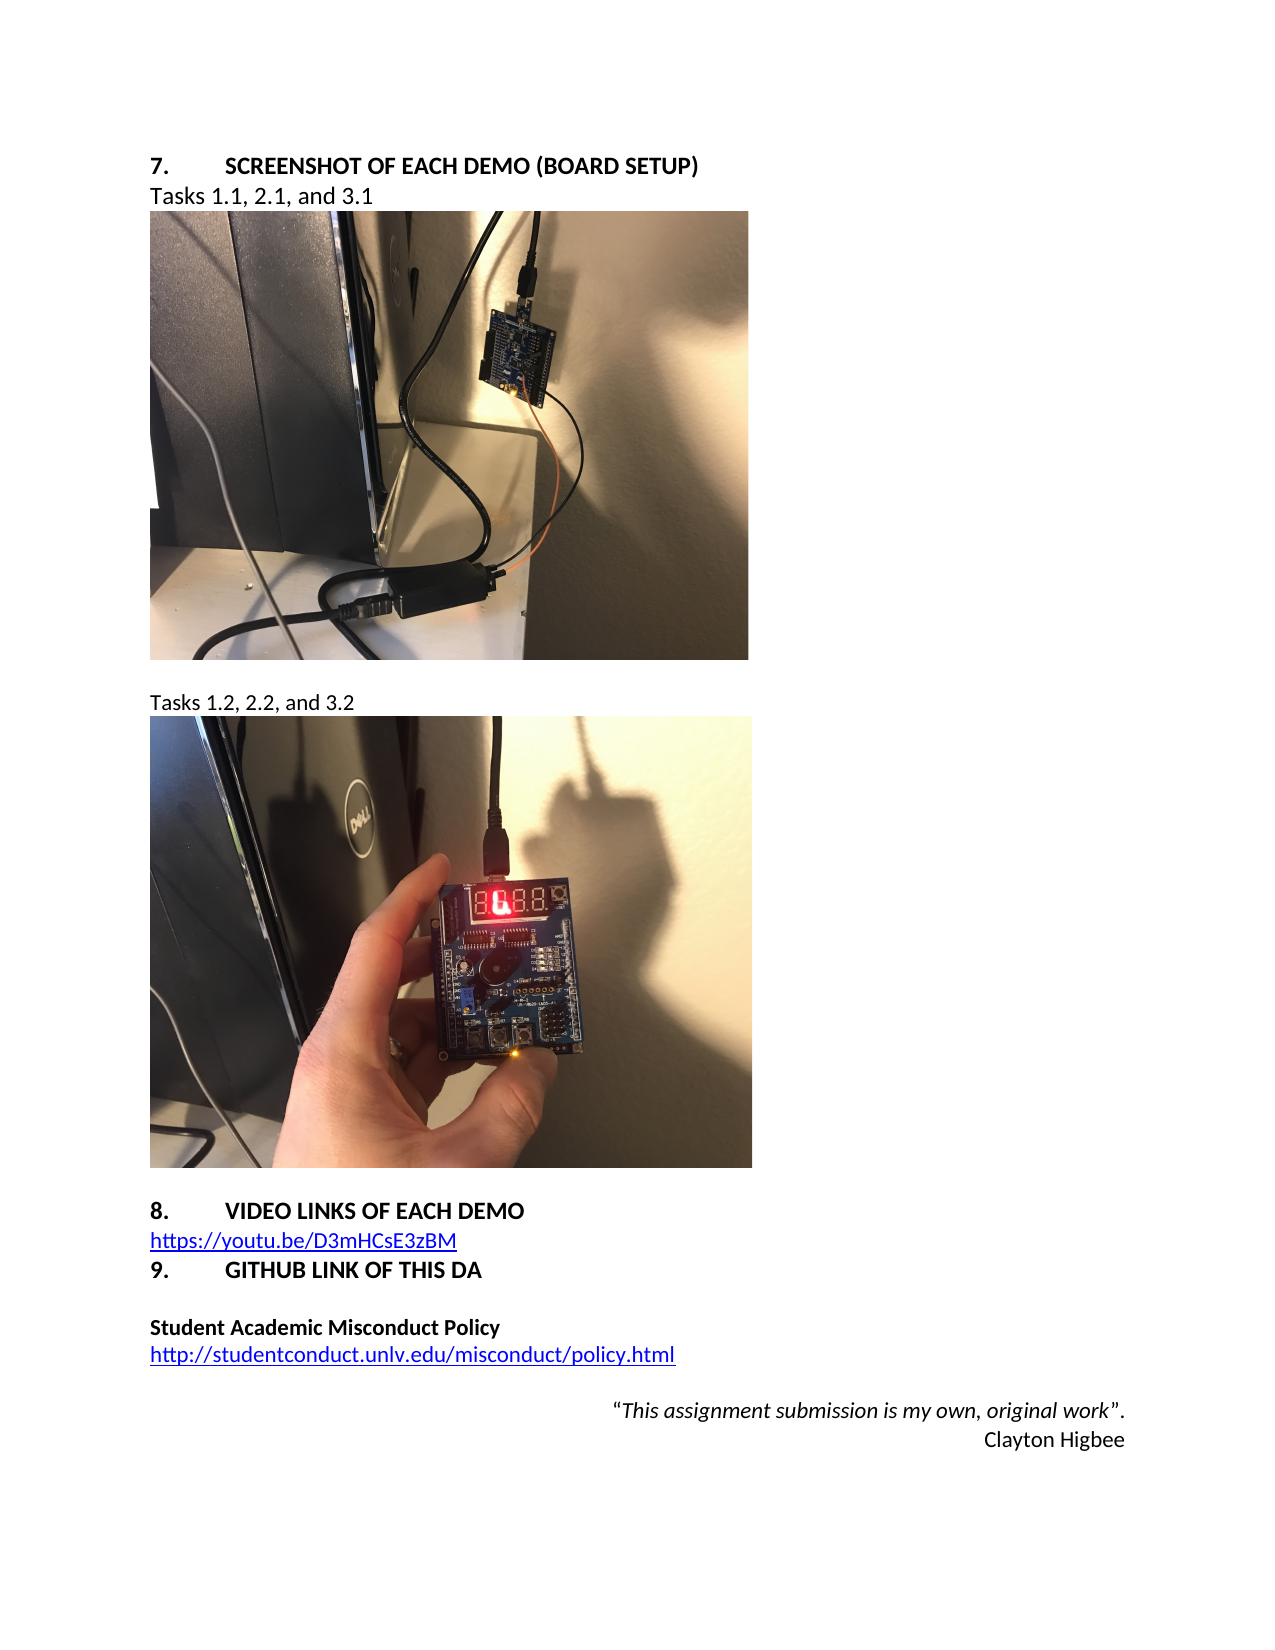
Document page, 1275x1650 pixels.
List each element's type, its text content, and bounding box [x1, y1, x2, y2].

text “This assignment submission is my own, original work”. [150, 1397, 1125, 1425]
text Tasks 1.2, 2.2, and 3.2 [150, 688, 1125, 716]
picture [150, 716, 753, 1168]
list VIDEO LINKS OF EACH DEMO [150, 1196, 1125, 1226]
picture [150, 211, 749, 660]
text Student Academic Misconduct Policy [150, 1313, 1125, 1341]
text https://youtu.be/D3mHCsE3zBM [150, 1226, 1125, 1254]
text Clayton Higbee [150, 1425, 1125, 1453]
list SCREENSHOT OF EACH DEMO (BOARD SETUP) [150, 150, 1125, 181]
text http://studentconduct.unlv.edu/misconduct/policy.html [150, 1341, 1125, 1369]
text Tasks 1.1, 2.1, and 3.1 [150, 181, 1125, 211]
list GITHUB LINK OF THIS DA [150, 1254, 1125, 1284]
